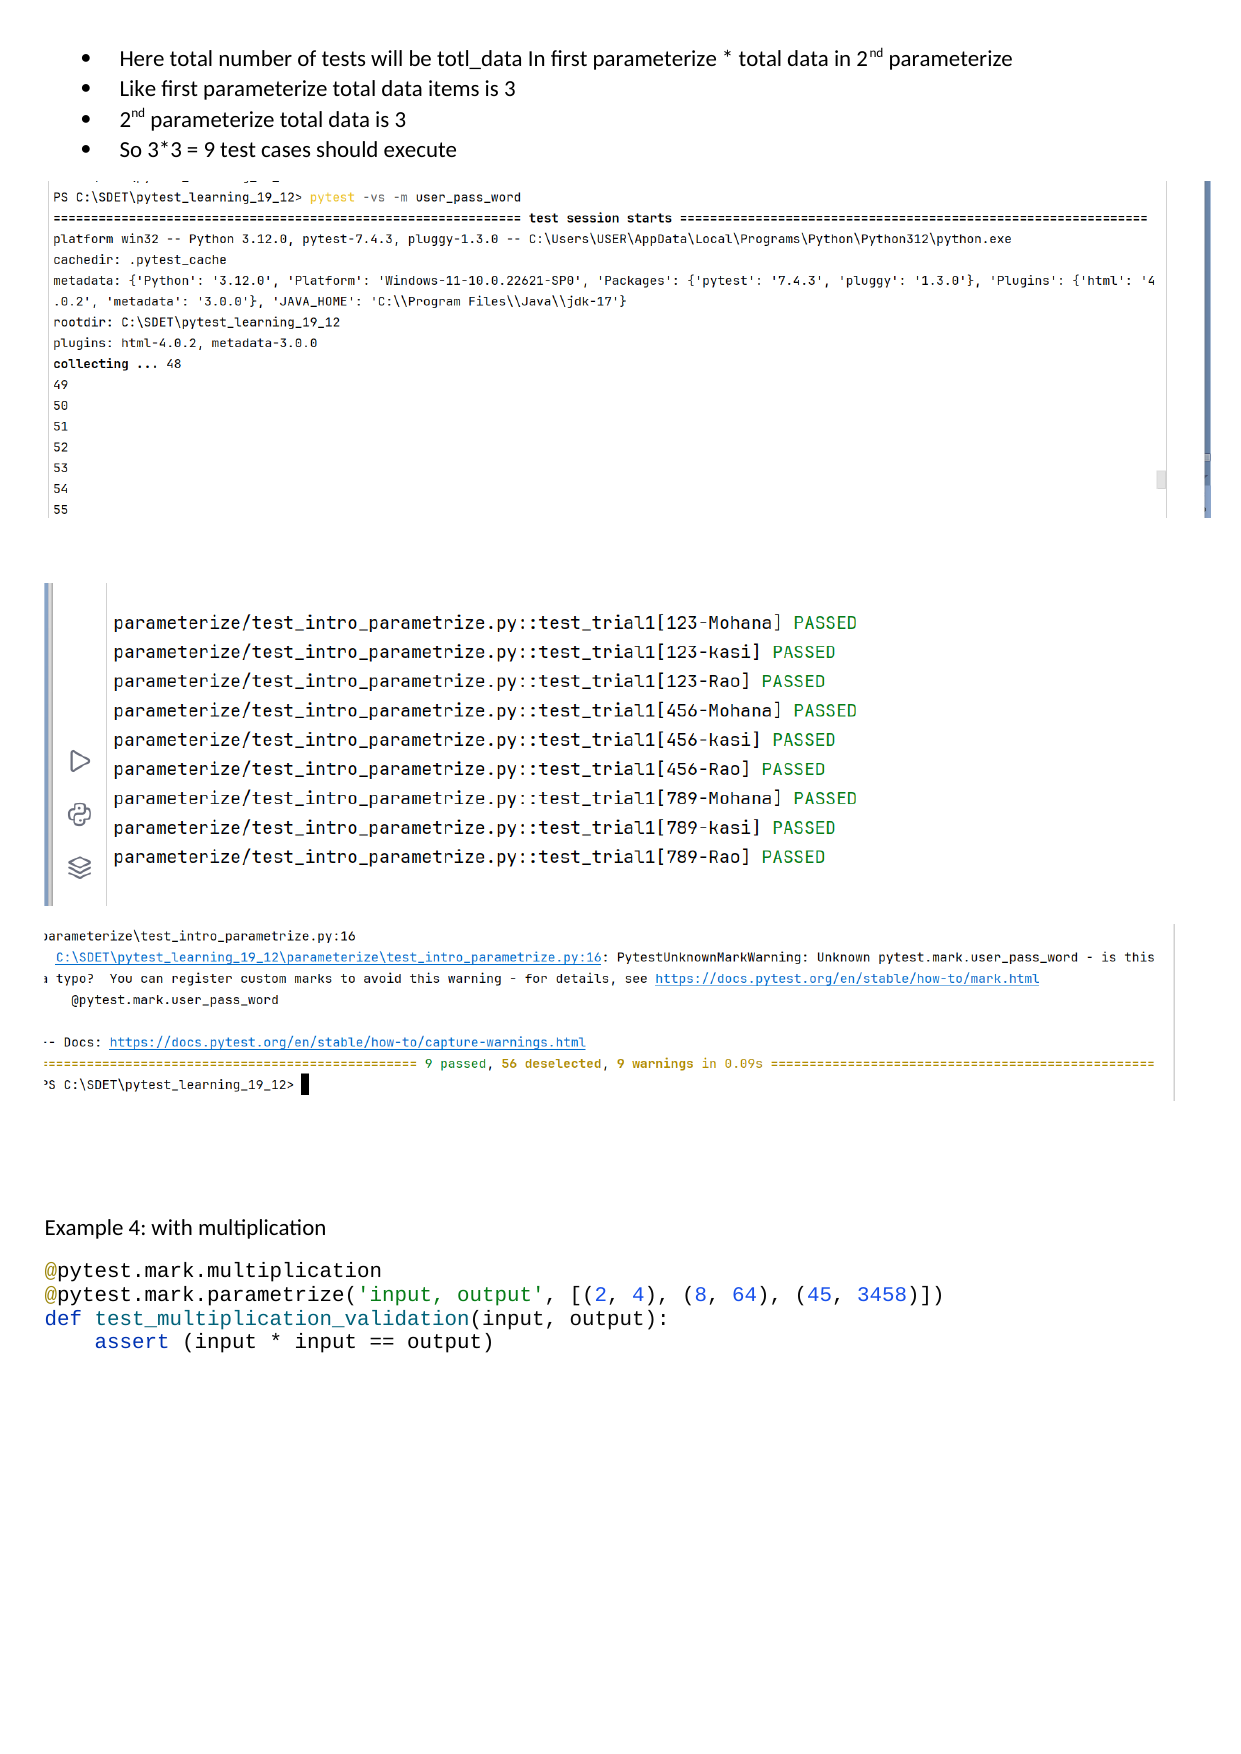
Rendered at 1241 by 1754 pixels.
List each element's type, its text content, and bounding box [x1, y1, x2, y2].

list 2nd parameterize total data is 3 [82, 105, 1211, 133]
picture [44, 924, 1211, 1101]
list Here total number of tests will be totl_data In first parameterize * total data in 2nd parameterize [82, 44, 1211, 72]
list Like first parameterize total data items is 3 [82, 74, 1211, 103]
text @pytest.mark.multiplication @pytest.mark.parametrize('input, output', [(2, 4), (8, 64), (45, 3458)]) def test_multiplication_validation(input, output): assert (input * input == output) [44, 1260, 1211, 1355]
picture [44, 583, 1211, 906]
picture [44, 181, 1211, 518]
list So 3*3 = 9 test cases should execute [82, 135, 1211, 163]
text Example 4: with multiplication [44, 1213, 1211, 1241]
